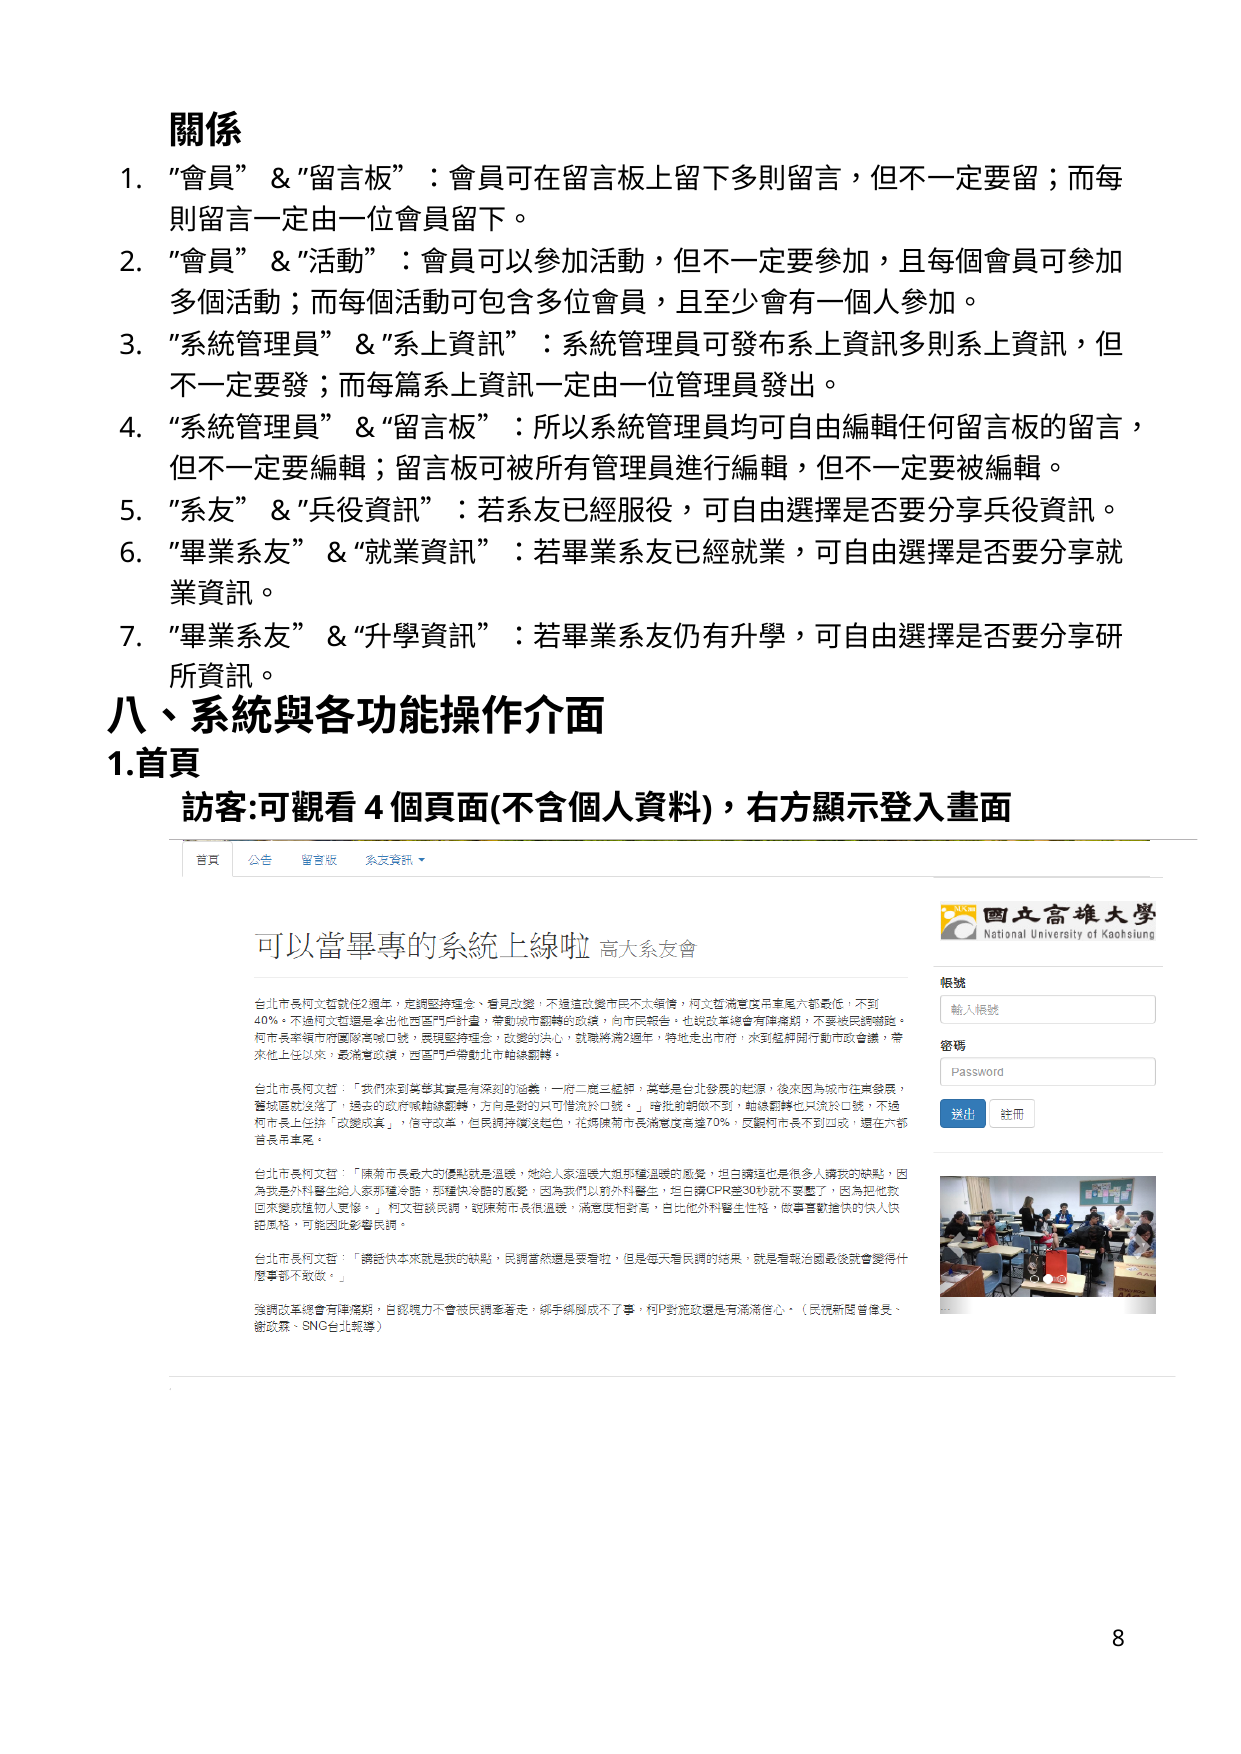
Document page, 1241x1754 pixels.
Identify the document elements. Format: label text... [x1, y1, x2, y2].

text 1.首頁 [106, 739, 1136, 784]
list ”會員” & ”活動”：會員可以參加活動，但不一定要參加，且每個會員可參加多個活動；而每個活動可包含多位會員，且至少會有一個人參加。 [119, 239, 1134, 321]
text 訪客:可觀看4個頁面(不含個人資料)，右方顯示登入畫面 [118, 784, 1136, 828]
text 關係 [168, 100, 1134, 154]
picture [169, 839, 1198, 1377]
list “系統管理員” & “留言板”：所以系統管理員均可自由編輯任何留言板的留言，但不一定要編輯；留言板可被所有管理員進行編輯，但不一定要被編輯。 [119, 405, 1134, 487]
list ”系友” & ”兵役資訊”：若系友已經服役，可自由選擇是否要分享兵役資訊。 [119, 488, 1134, 529]
text 八、系統與各功能操作介面 [106, 695, 1136, 739]
list ”會員” & ”留言板”：會員可在留言板上留下多則留言，但不一定要留；而每則留言一定由一位會員留下。 [119, 156, 1134, 237]
list ”畢業系友” & “就業資訊”：若畢業系友已經就業，可自由選擇是否要分享就業資訊。 [119, 530, 1134, 612]
list ”系統管理員” & ”系上資訊”：系統管理員可發布系上資訊多則系上資訊，但不一定要發；而每篇系上資訊一定由一位管理員發出。 [119, 322, 1134, 403]
list ”畢業系友” & “升學資訊”：若畢業系友仍有升學，可自由選擇是否要分享研所資訊。 [119, 613, 1134, 695]
